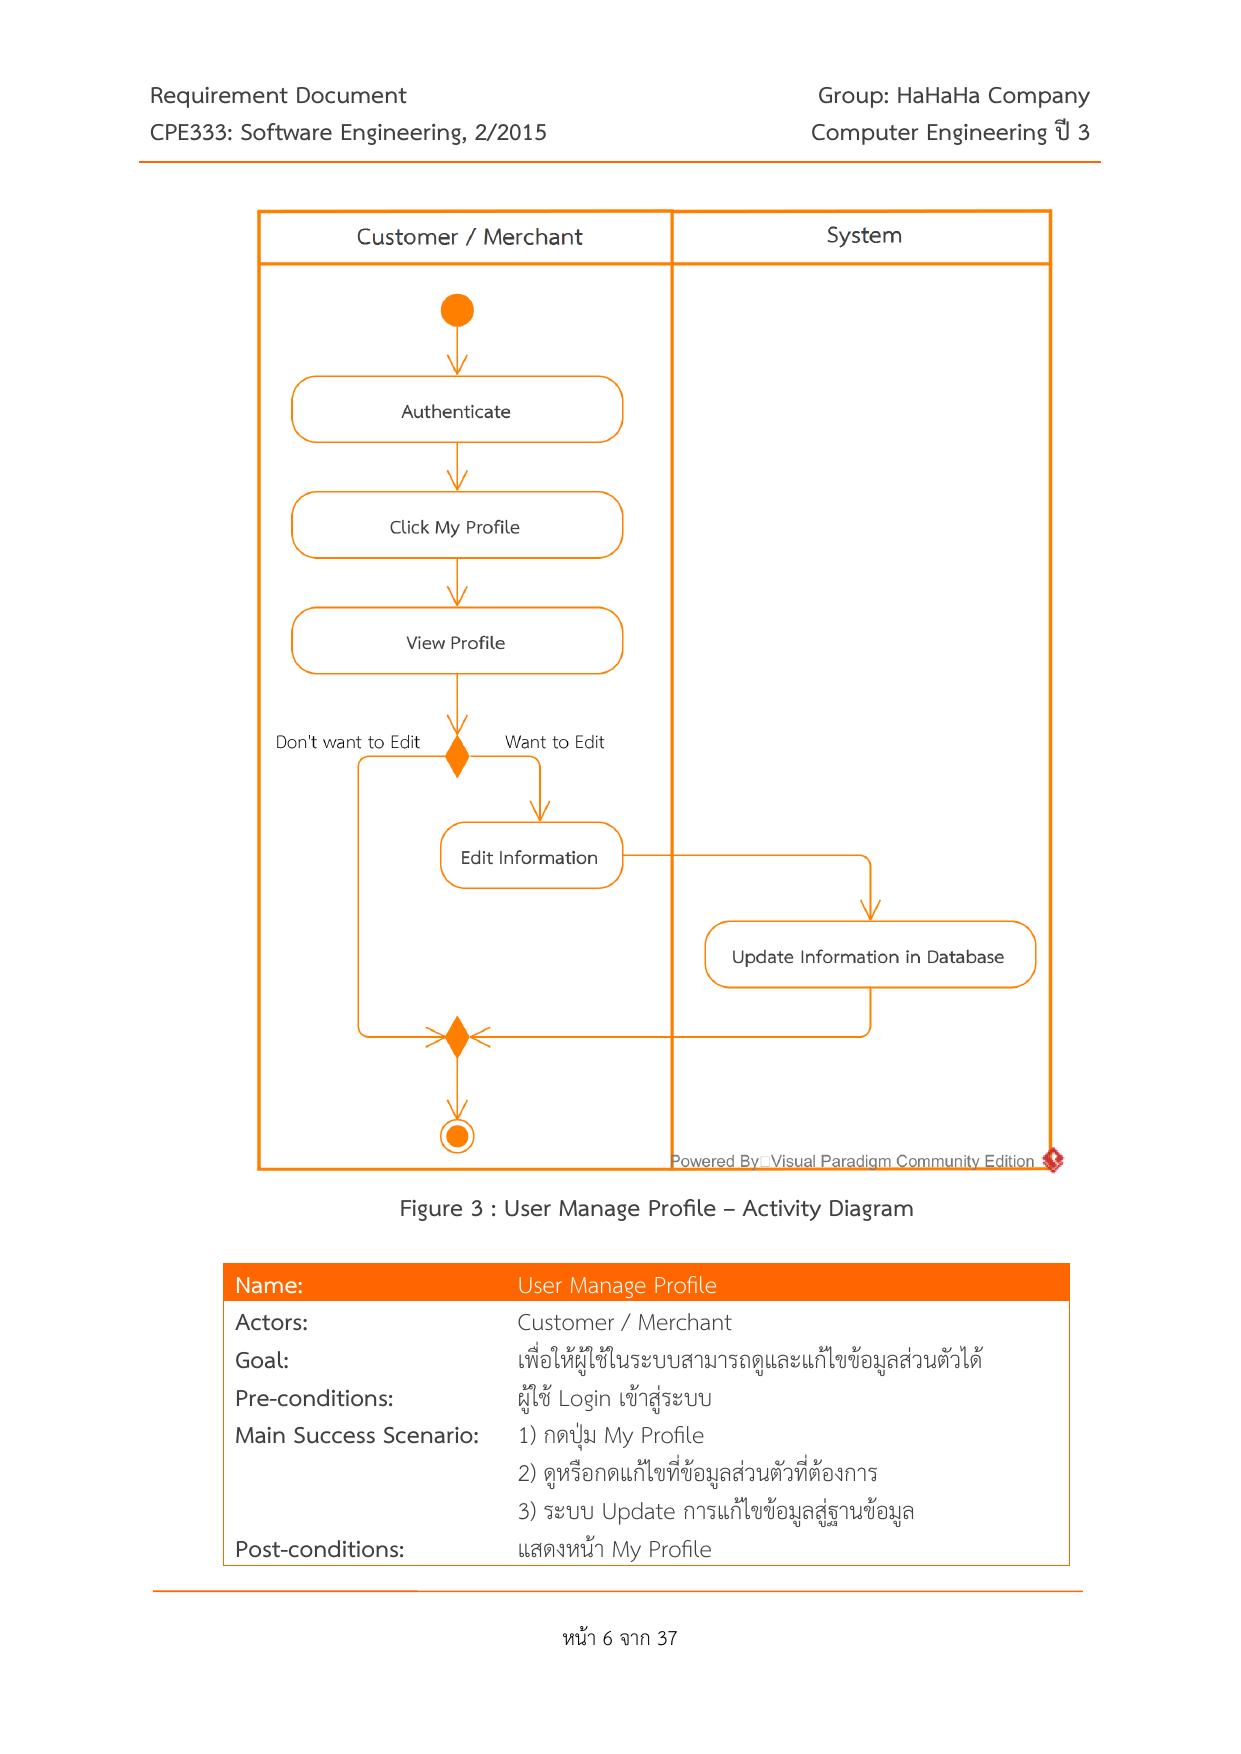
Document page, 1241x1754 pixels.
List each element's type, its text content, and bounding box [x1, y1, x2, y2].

table_cell เพื่อให้ผู้ใช้ในระบบสามารถดูและแก้ไขข้อมูลส่วนตัวได้ [506, 1339, 1069, 1377]
text Figure 3 : User Manage Profile – Activity Diagram [224, 1187, 1090, 1225]
table_cell Actors: [224, 1301, 506, 1339]
table_cell Goal: [224, 1339, 506, 1377]
table_header Name: [224, 1264, 506, 1301]
table_cell Post-conditions: [224, 1528, 506, 1565]
table_cell Pre-conditions: [224, 1377, 506, 1414]
table_cell ผู้ใช้ Login เข้าสู่ระบบ [506, 1377, 1069, 1414]
table_cell Main Success Scenario: [224, 1415, 506, 1528]
table_cell แสดงหน้า My Profile [506, 1528, 1069, 1565]
table_cell Customer / Merchant [506, 1301, 1069, 1339]
table_header User Manage Profile [506, 1264, 1069, 1301]
picture [243, 195, 1071, 1188]
table_cell 1) กดปุ่ม My Profile 2) ดูหรือกดแก้ไขที่ข้อมูลส่วนตัวที่ต้องการ 3) ระบบ Update การแก้ไขข้อมูลสู่ฐานข้อมูล [506, 1415, 1069, 1528]
